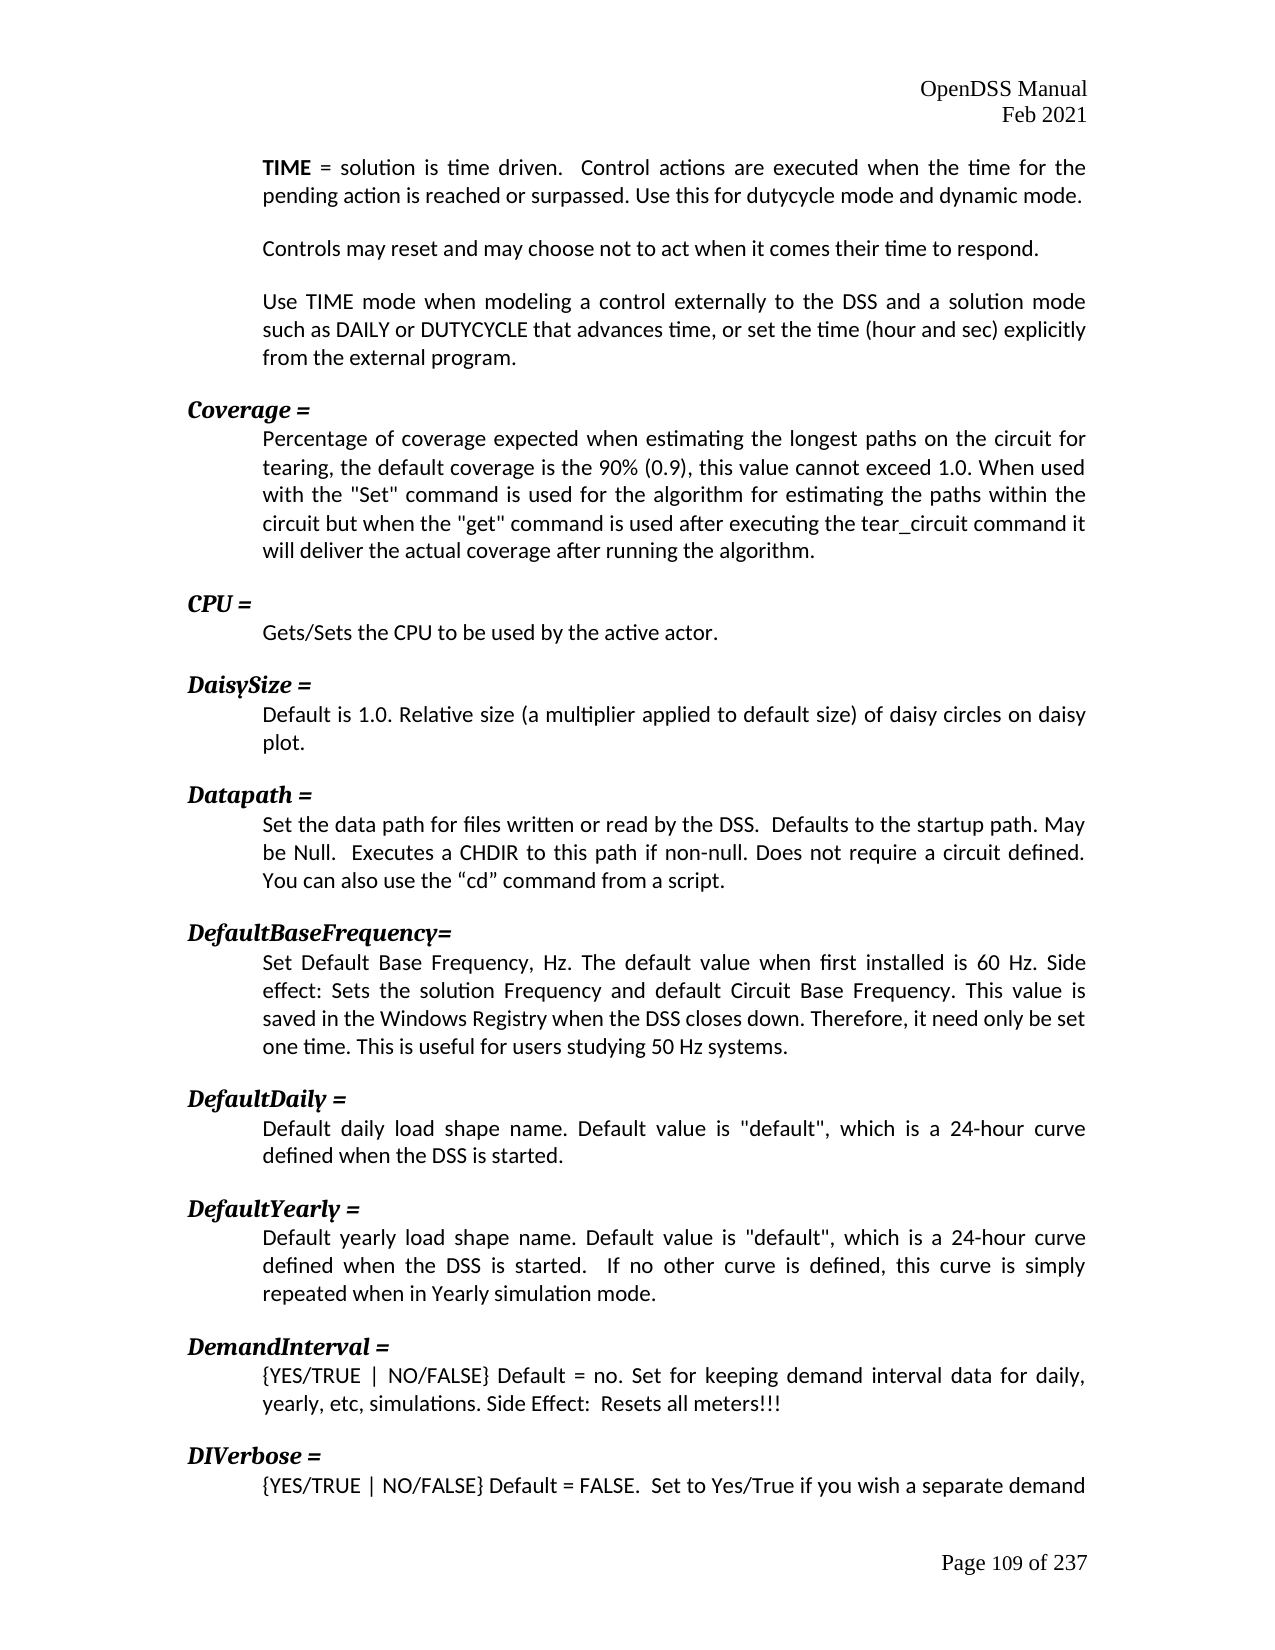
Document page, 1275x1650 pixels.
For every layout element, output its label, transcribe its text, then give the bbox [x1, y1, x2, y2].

text Default is 1.0. Relative size (a multiplier applied to default size) of daisy circles on daisy plot. [262, 700, 1087, 756]
text Default daily load shape name. Default value is "default", which is a 24-hour curve defined when the DSS is started. [262, 1114, 1087, 1170]
text {YES/TRUE | NO/FALSE} Default = no. Set for keeping demand interval data for daily, yearly, etc, simulations. Side Effect: Resets all meters!!! [262, 1361, 1087, 1417]
subtitle DefaultYearly = [187, 1195, 1087, 1223]
text Set Default Base Frequency, Hz. The default value when first installed is 60 Hz. Side effect: Sets the solution Frequency and default Circuit Base Frequency. This value is saved in the Windows Registry when the DSS closes down. Therefore, it need only be set one time. This is useful for users studying 50 Hz systems. [262, 948, 1087, 1060]
subtitle DIVerbose = [187, 1442, 1087, 1471]
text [262, 1471, 1087, 1499]
subtitle DefaultBaseFrequency= [187, 919, 1087, 948]
text Use TIME mode when modeling a control externally to the DSS and a solution mode such as DAILY or DUTYCYCLE that advances time, or set the time (hour and sec) explicitly from the external program. [262, 287, 1087, 371]
text Gets/Sets the CPU to be used by the active actor. [262, 618, 1087, 646]
text TIME = solution is time driven. Control actions are executed when the time for the pending action is reached or surpassed. Use this for dutycycle mode and dynamic mode. [262, 153, 1087, 209]
text Set the data path for files written or read by the DSS. Defaults to the startup path. May be Null. Executes a CHDIR to this path if non-null. Does not require a circuit defined. You can also use the “cd” command from a script. [262, 810, 1087, 894]
subtitle DefaultDaily = [187, 1085, 1087, 1114]
text Percentage of coverage expected when estimating the longest paths on the circuit for tearing, the default coverage is the 90% (0.9), this value cannot exceed 1.0. When used with the "Set" command is used for the algorithm for estimating the paths within the circuit but when the "get" command is used after executing the tear_circuit command it will deliver the actual coverage after running the algorithm. [262, 424, 1087, 565]
subtitle DemandInterval = [187, 1332, 1087, 1361]
subtitle CPU = [187, 590, 1087, 618]
subtitle Datapath = [187, 781, 1087, 810]
subtitle DaisySize = [187, 671, 1087, 700]
text Controls may reset and may choose not to act when it comes their time to respond. [262, 234, 1087, 262]
text Default yearly load shape name. Default value is "default", which is a 24-hour curve defined when the DSS is started. If no other curve is defined, this curve is simply repeated when in Yearly simulation mode. [262, 1223, 1087, 1307]
subtitle Coverage = [187, 396, 1087, 424]
